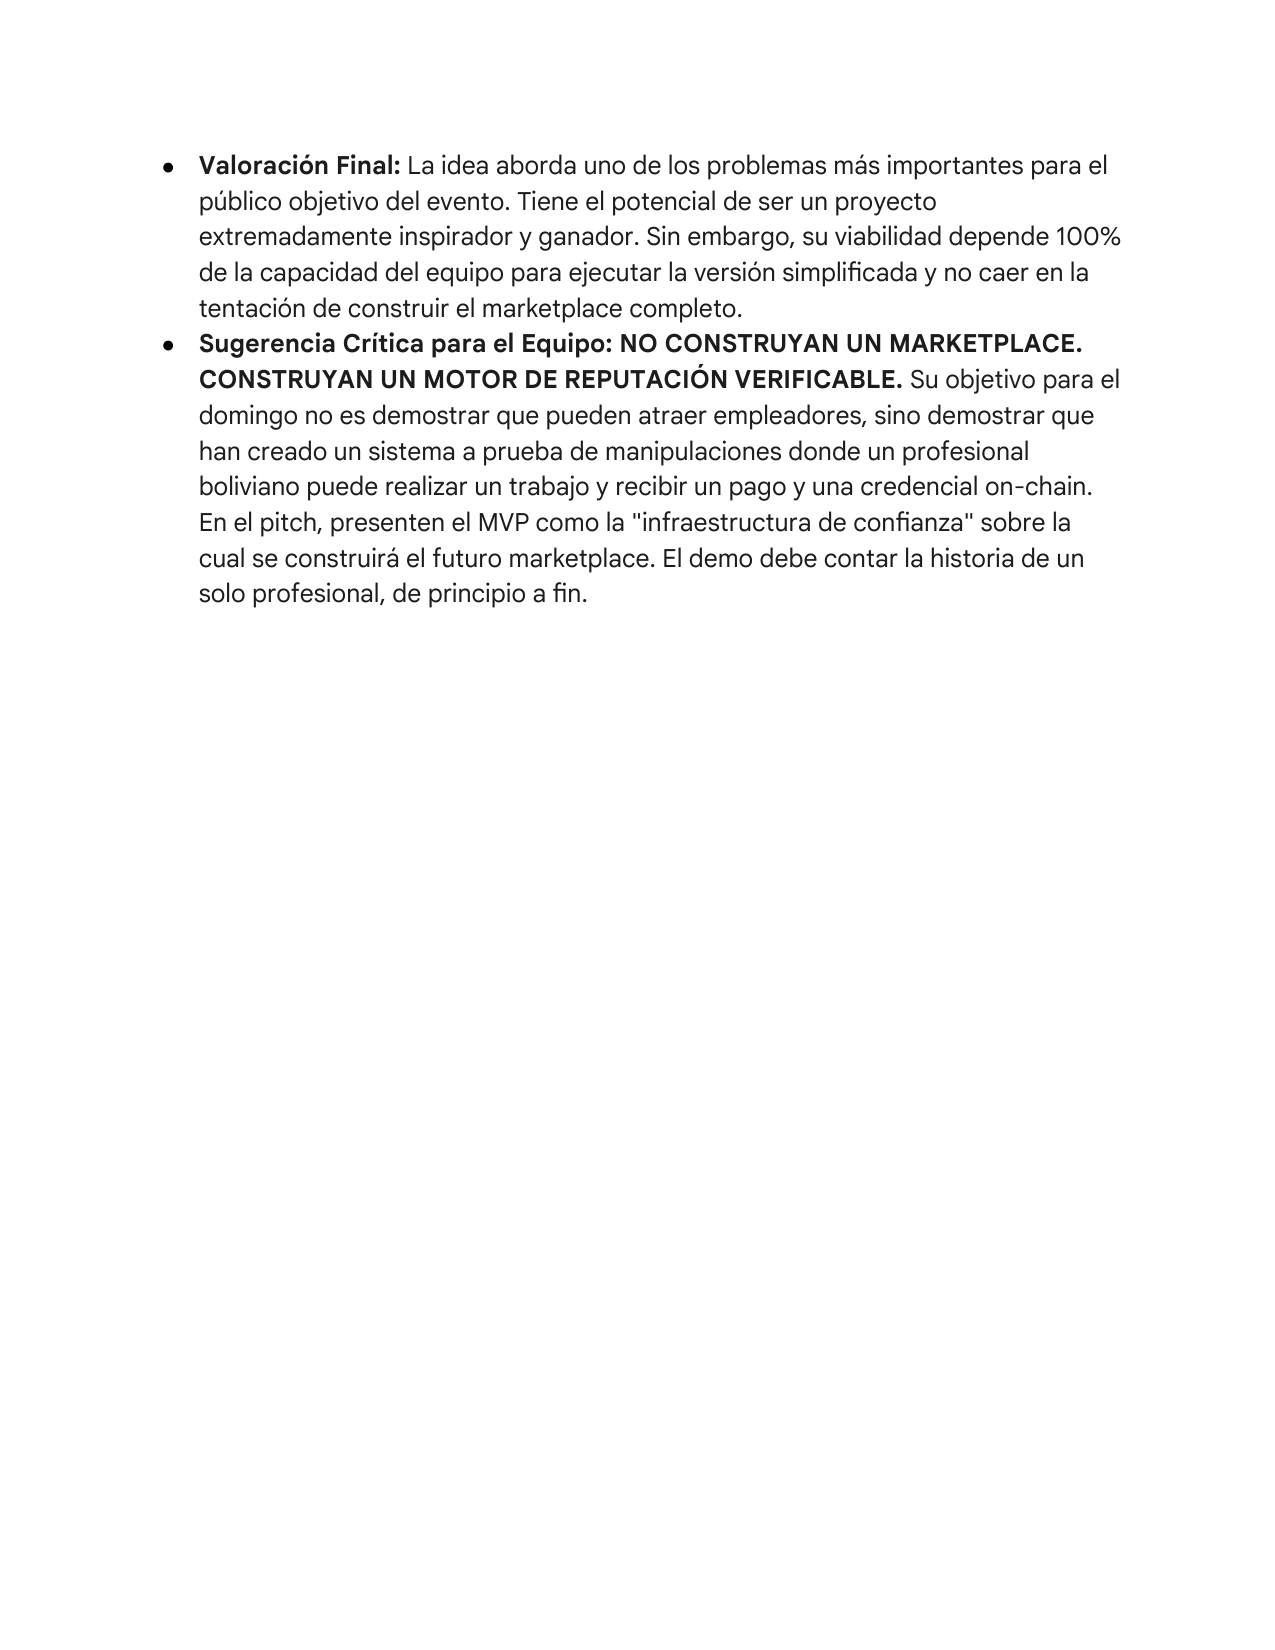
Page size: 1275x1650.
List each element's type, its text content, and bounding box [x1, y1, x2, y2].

list Sugerencia Crítica para el Equipo: NO CONSTRUYAN UN MARKETPLACE. CONSTRUYAN UN MOTOR DE REPUTACIÓN VERIFICABLE. Su objetivo para el domingo no es demostrar que pueden atraer empleadores, sino demostrar que han creado un sistema a prueba de manipulaciones donde un profesional boliviano puede realizar un trabajo y recibir un pago y una credencial on-chain. En el pitch, presenten el MVP como la "infraestructura de confianza" sobre la cual se construirá el futuro marketplace. El demo debe contar la historia de un solo profesional, de principio a fin. [161, 329, 1125, 610]
list Valoración Final: La idea aborda uno de los problemas más importantes para el público objetivo del evento. Tiene el potencial de ser un proyecto extremadamente inspirador y ganador. Sin embargo, su viabilidad depende 100% de la capacidad del equipo para ejecutar la versión simplificada y no caer en la tentación de construir el marketplace completo. [161, 150, 1125, 324]
